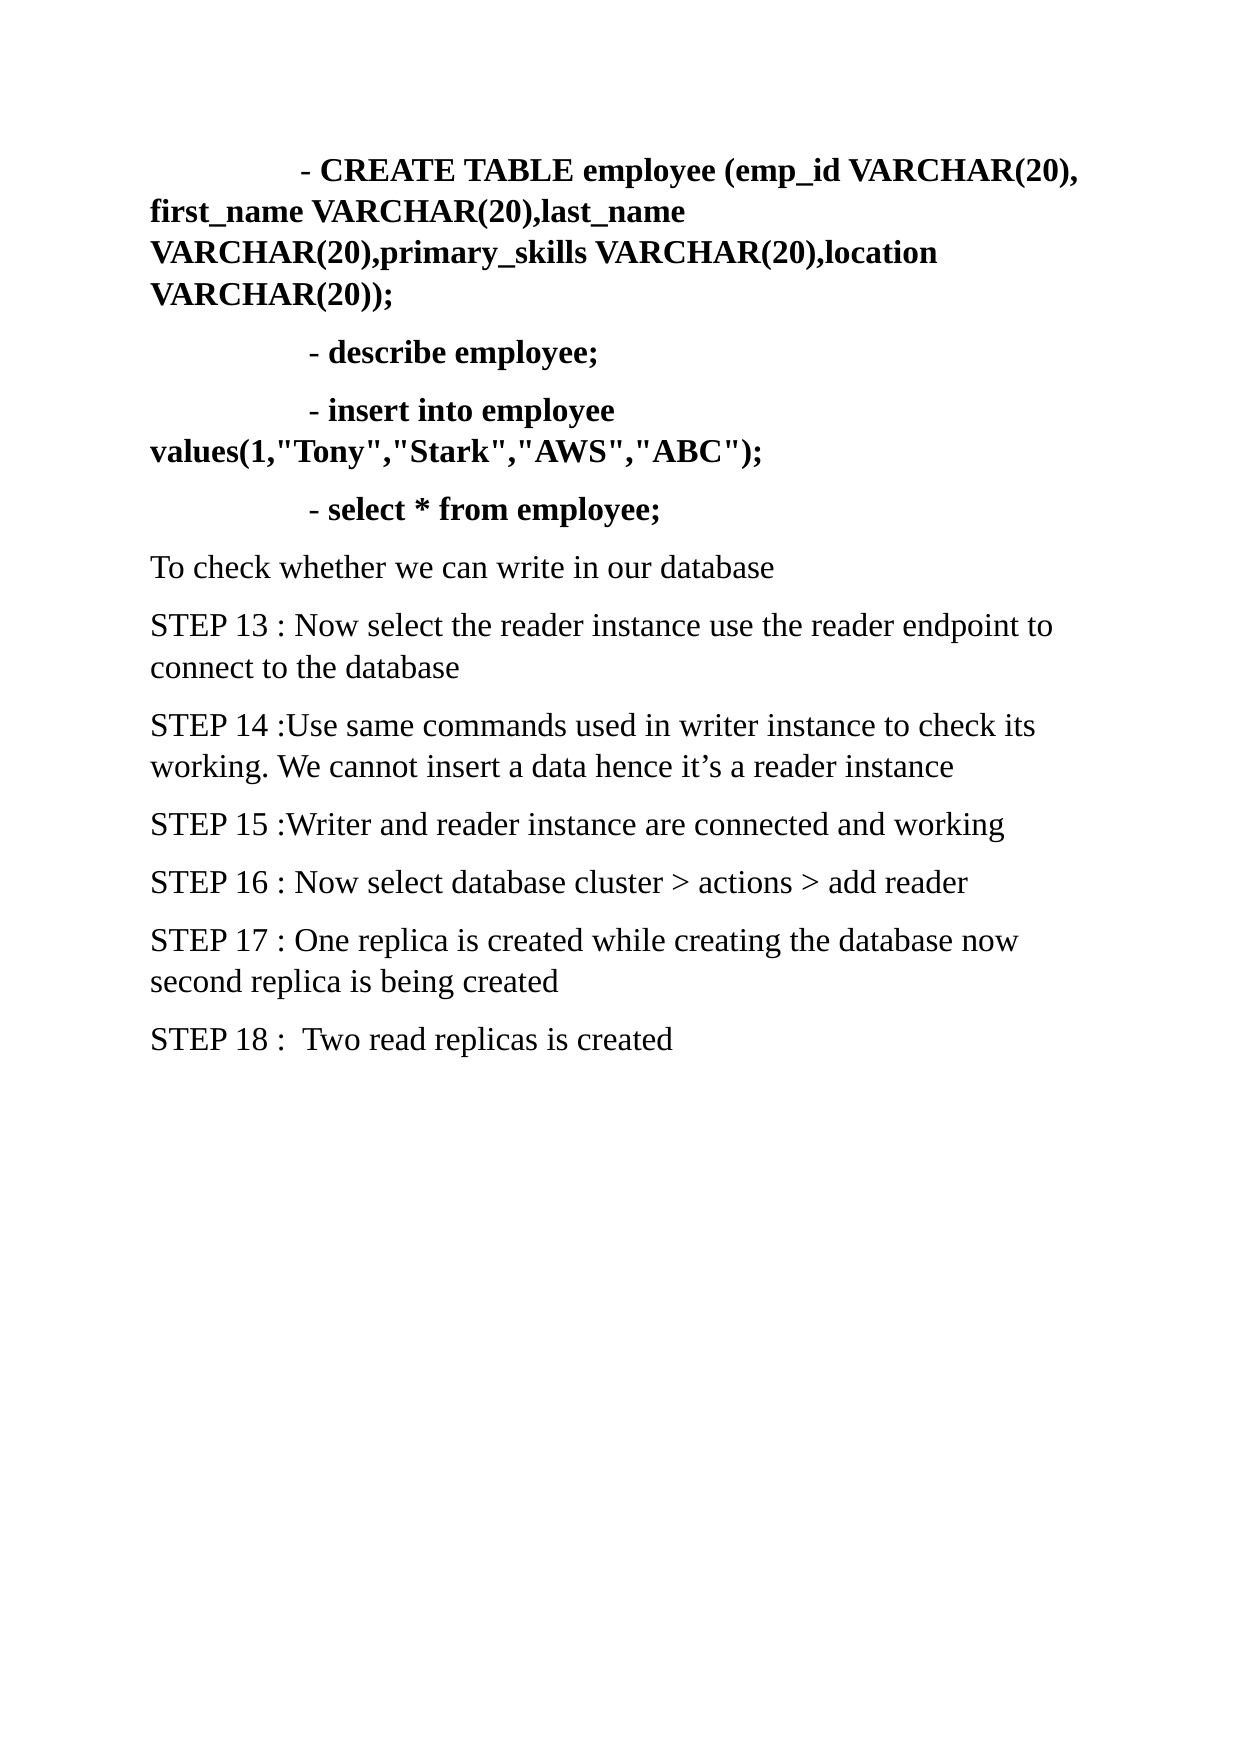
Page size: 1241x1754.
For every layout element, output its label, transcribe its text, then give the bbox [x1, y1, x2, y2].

text - select * from employee; [150, 489, 1090, 528]
text - insert into employee values(1,"Tony","Stark","AWS","ABC"); [150, 390, 1090, 470]
text STEP 13 : Now select the reader instance use the reader endpoint to connect to the database [150, 606, 1090, 685]
text - CREATE TABLE employee (emp_id VARCHAR(20), first_name VARCHAR(20),last_name VARCHAR(20),primary_skills VARCHAR(20),location VARCHAR(20)); [150, 150, 1090, 312]
text To check whether we can write in our database [150, 547, 1090, 586]
text - describe employee; [150, 332, 1090, 370]
text STEP 17 : One replica is created while creating the database now second replica is being created [150, 920, 1090, 1000]
text STEP 16 : Now select database cluster > actions > add reader [150, 862, 1090, 901]
text STEP 14 :Use same commands used in writer instance to check its working. We cannot insert a data hence it’s a reader instance [150, 705, 1090, 784]
text STEP 18 : Two read replicas is created [150, 1020, 1090, 1058]
text STEP 15 :Writer and reader instance are connected and working [150, 804, 1090, 843]
